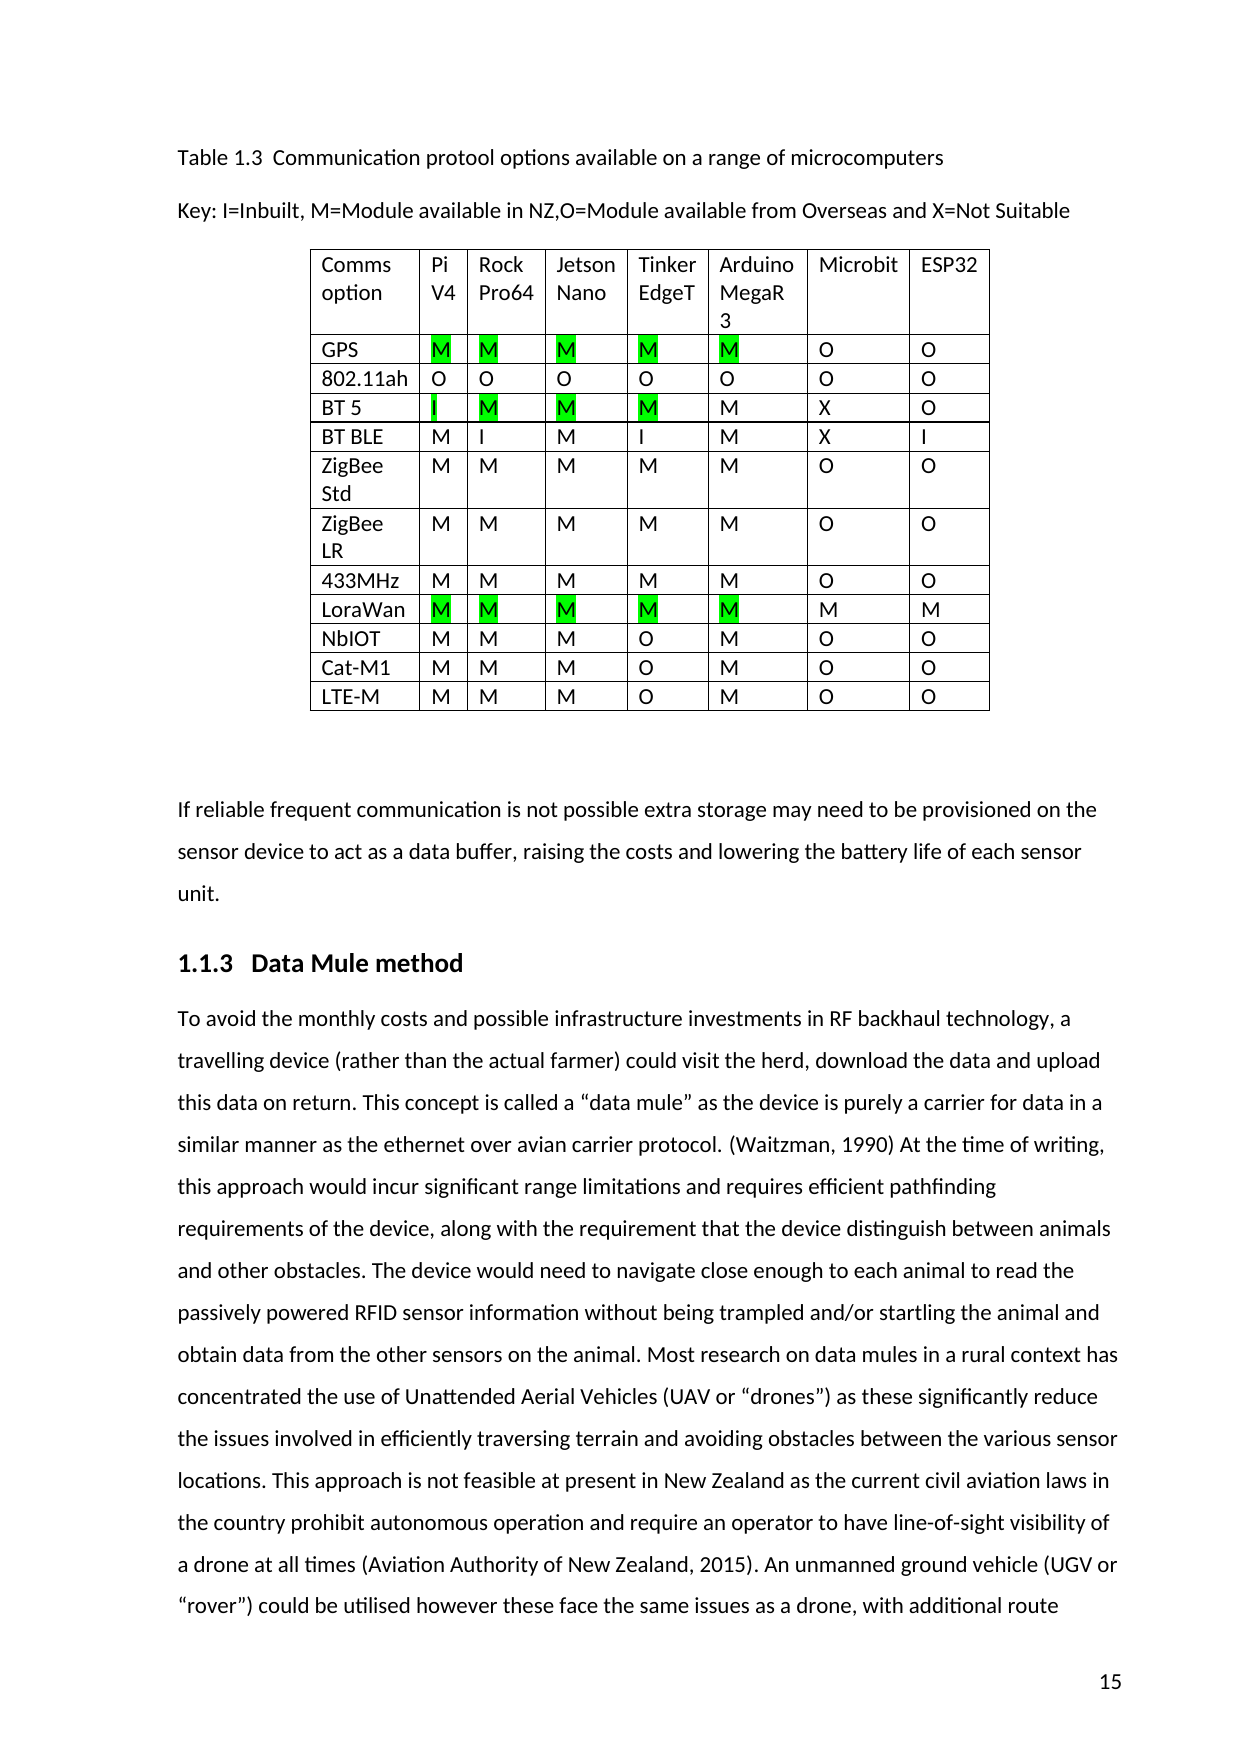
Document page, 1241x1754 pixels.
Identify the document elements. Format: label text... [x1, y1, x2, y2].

text Table 1.3 Communication protool options available on a range of microcomputers [177, 143, 1122, 171]
table_cell M [420, 423, 467, 451]
table_cell M [628, 509, 708, 565]
table_cell M [451, 335, 467, 363]
table_cell M [468, 452, 545, 508]
table_cell M [420, 653, 467, 681]
table_cell O [709, 364, 807, 392]
table_cell M [451, 595, 467, 623]
table_cell M [420, 682, 467, 710]
table_cell O [628, 364, 708, 392]
table_cell M [576, 335, 627, 363]
table_cell O [910, 335, 989, 363]
table_cell M [709, 624, 807, 652]
table_cell M [709, 682, 807, 710]
table_cell M [658, 394, 708, 421]
table_cell O [468, 364, 545, 392]
table_cell O [910, 653, 989, 681]
table_header Rock Pro64 [468, 250, 545, 334]
table_cell LTE-M [311, 682, 419, 710]
table_cell 433MHz [311, 566, 419, 594]
table_cell M [468, 566, 545, 594]
table_cell O [910, 452, 989, 508]
table_cell LoraWan [311, 595, 419, 623]
table_cell O [420, 364, 467, 392]
table_cell O [628, 682, 708, 710]
table_cell GPS [311, 335, 419, 363]
table_cell M [498, 394, 545, 421]
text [177, 1004, 1122, 1620]
table_cell M [468, 624, 545, 652]
table_cell M [576, 595, 627, 623]
table_cell M [628, 566, 708, 594]
table_cell X [808, 423, 909, 451]
table_cell M [709, 423, 807, 451]
subtitle Data Mule method [177, 946, 1122, 979]
table_cell I [468, 423, 545, 451]
table_header ESP32 [910, 250, 989, 334]
table_cell M [468, 509, 545, 565]
table_cell O [910, 509, 989, 565]
table_cell M [709, 394, 807, 421]
table_cell M [546, 653, 627, 681]
table_cell O [546, 364, 627, 392]
table_cell 802.11ah [311, 364, 419, 392]
table_cell O [910, 624, 989, 652]
table_cell M [910, 595, 989, 623]
table_cell M [808, 595, 909, 623]
table_cell M [658, 595, 708, 623]
table_cell O [808, 624, 909, 652]
table_cell M [709, 653, 807, 681]
table_cell O [628, 624, 708, 652]
table_cell O [910, 682, 989, 710]
table_cell M [709, 452, 807, 508]
table_cell O [808, 653, 909, 681]
table_cell O [808, 509, 909, 565]
table_cell M [658, 335, 708, 363]
table_cell M [709, 509, 807, 565]
table_cell M [739, 595, 807, 623]
table_cell O [628, 653, 708, 681]
table_cell M [420, 624, 467, 652]
table_cell O [910, 364, 989, 392]
table_cell M [498, 335, 545, 363]
table_cell M [420, 566, 467, 594]
table_cell M [420, 509, 467, 565]
table_header Comms option [311, 250, 419, 334]
table_cell M [546, 566, 627, 594]
table_header Tinker EdgeT [628, 250, 708, 334]
table_cell O [910, 566, 989, 594]
table_cell M [468, 653, 545, 681]
table_cell BT BLE [311, 423, 419, 451]
table_cell O [808, 335, 909, 363]
table_cell O [808, 452, 909, 508]
table_cell Cat-M1 [311, 653, 419, 681]
table_header Microbit [808, 250, 909, 334]
table_header Arduino MegaR3 [709, 250, 807, 334]
table_header Jetson Nano [546, 250, 627, 334]
table_cell M [628, 452, 708, 508]
table_cell M [546, 509, 627, 565]
table_cell O [808, 682, 909, 710]
table_cell M [546, 624, 627, 652]
table_cell M [498, 595, 545, 623]
text If reliable frequent communication is not possible extra storage may need to be provisioned on the sensor device to act as a data buffer, raising the costs and lowering the battery life of each sensor unit. [177, 711, 1122, 907]
table_header Pi V4 [420, 250, 467, 334]
table_cell M [546, 682, 627, 710]
table_cell O [910, 394, 989, 421]
table_cell ZigBee Std [311, 452, 419, 508]
table_cell M [576, 394, 627, 421]
table_cell M [420, 452, 467, 508]
table_cell M [468, 682, 545, 710]
table_cell NbIOT [311, 624, 419, 652]
table_cell I [910, 423, 989, 451]
table_cell BT 5 [311, 394, 419, 421]
table_cell X [808, 394, 909, 421]
table_cell ZigBee LR [311, 509, 419, 565]
text Key: I=Inbuilt, M=Module available in NZ,O=Module available from Overseas and X=Not Suitable [177, 196, 1122, 224]
table_cell O [808, 566, 909, 594]
table_cell M [709, 566, 807, 594]
table_cell M [739, 335, 807, 363]
table_cell I [628, 423, 708, 451]
table_cell M [546, 423, 627, 451]
table_cell M [546, 452, 627, 508]
table_cell I [437, 394, 467, 421]
table_cell O [808, 364, 909, 392]
